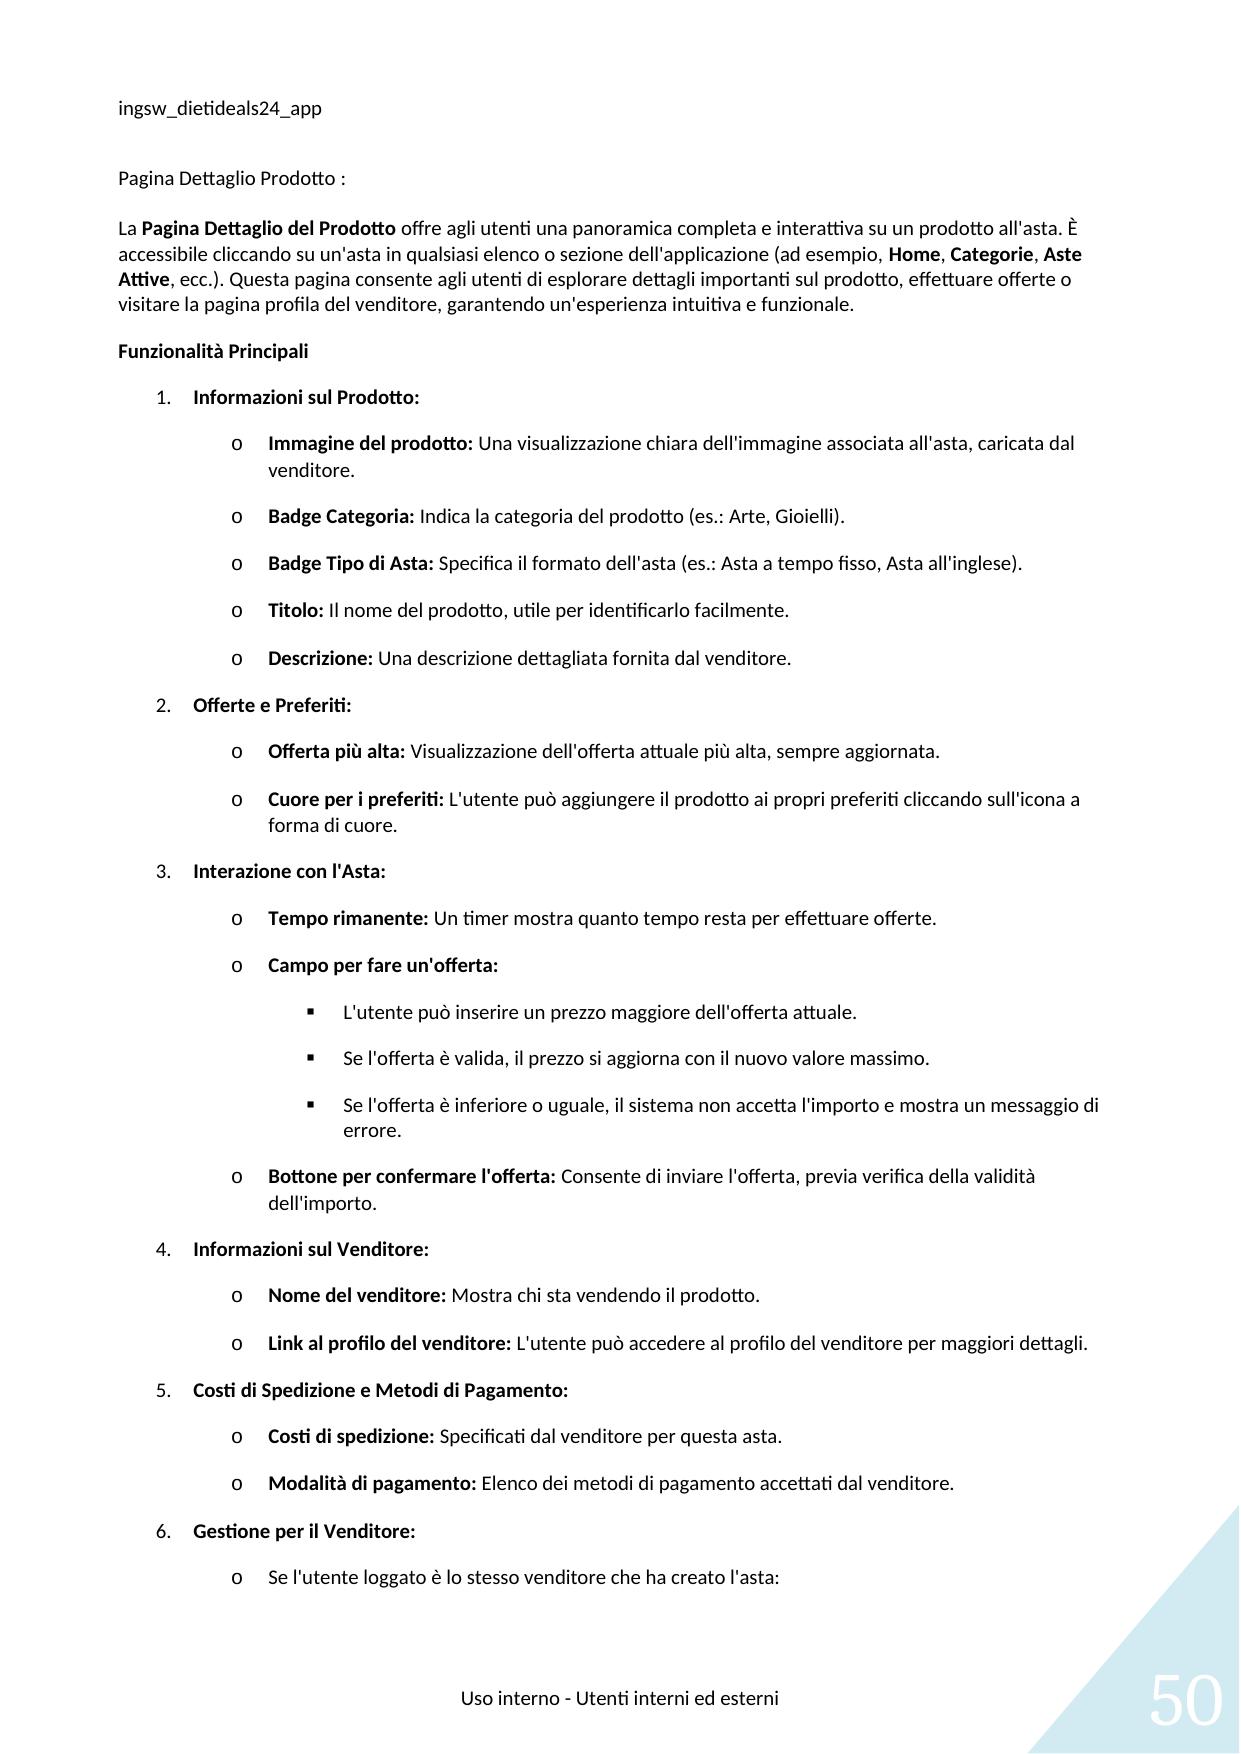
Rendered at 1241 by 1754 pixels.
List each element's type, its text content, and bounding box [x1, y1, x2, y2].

list L'utente può inserire un prezzo maggiore dell'offerta attuale. [306, 999, 1122, 1025]
list Costi di spedizione: Specificati dal venditore per questa asta. [231, 1423, 1122, 1450]
list Se l'offerta è inferiore o uguale, il sistema non accetta l'importo e mostra un messaggio di errore. [306, 1092, 1122, 1143]
list Cuore per i preferiti: L'utente può aggiungere il prodotto ai propri preferiti cliccando sull'icona a forma di cuore. [231, 786, 1122, 838]
list Offerta più alta: Visualizzazione dell'offerta attuale più alta, sempre aggiornata. [231, 738, 1122, 765]
list Offerte e Preferiti: [156, 692, 1122, 718]
list Modalità di pagamento: Elenco dei metodi di pagamento accettati dal venditore. [231, 1471, 1122, 1497]
list Bottone per confermare l'offerta: Consente di inviare l'offerta, previa verifica della validità dell'importo. [231, 1163, 1122, 1215]
text Pagina Dettaglio Prodotto : [118, 165, 1122, 191]
list Interazione con l'Asta: [156, 858, 1122, 884]
list Gestione per il Venditore: [156, 1518, 1122, 1543]
list Badge Tipo di Asta: Specifica il formato dell'asta (es.: Asta a tempo fisso, Asta all'inglese). [231, 550, 1122, 577]
list Informazioni sul Venditore: [156, 1236, 1122, 1262]
list Se l'offerta è valida, il prezzo si aggiorna con il nuovo valore massimo. [306, 1046, 1122, 1071]
list Link al profilo del venditore: L'utente può accedere al profilo del venditore per maggiori dettagli. [231, 1330, 1122, 1356]
list Badge Categoria: Indica la categoria del prodotto (es.: Arte, Gioielli). [231, 503, 1122, 529]
list Tempo rimanente: Un timer mostra quanto tempo resta per effettuare offerte. [231, 905, 1122, 931]
list Titolo: Il nome del prodotto, utile per identificarlo facilmente. [231, 598, 1122, 624]
text Funzionalità Principali [118, 338, 1122, 363]
list Se l'utente loggato è lo stesso venditore che ha creato l'asta: [231, 1564, 1122, 1591]
list Immagine del prodotto: Una visualizzazione chiara dell'immagine associata all'asta, caricata dal venditore. [231, 430, 1122, 482]
list Descrizione: Una descrizione dettagliata fornita dal venditore. [231, 645, 1122, 671]
list Informazioni sul Prodotto: [156, 384, 1122, 409]
list Costi di Spedizione e Metodi di Pagamento: [156, 1377, 1122, 1402]
list Nome del venditore: Mostra chi sta vendendo il prodotto. [231, 1282, 1122, 1309]
list Campo per fare un'offerta: [231, 952, 1122, 978]
text La Pagina Dettaglio del Prodotto offre agli utenti una panoramica completa e interattiva su un prodotto all'asta. È accessibile cliccando su un'asta in qualsiasi elenco o sezione dell'applicazione (ad esempio, Home, Categorie, Aste Attive, ecc.). Questa pagina consente agli utenti di esplorare dettagli importanti sul prodotto, effettuare offerte o visitare la pagina profila del venditore, garantendo un'esperienza intuitiva e funzionale. [118, 215, 1122, 317]
